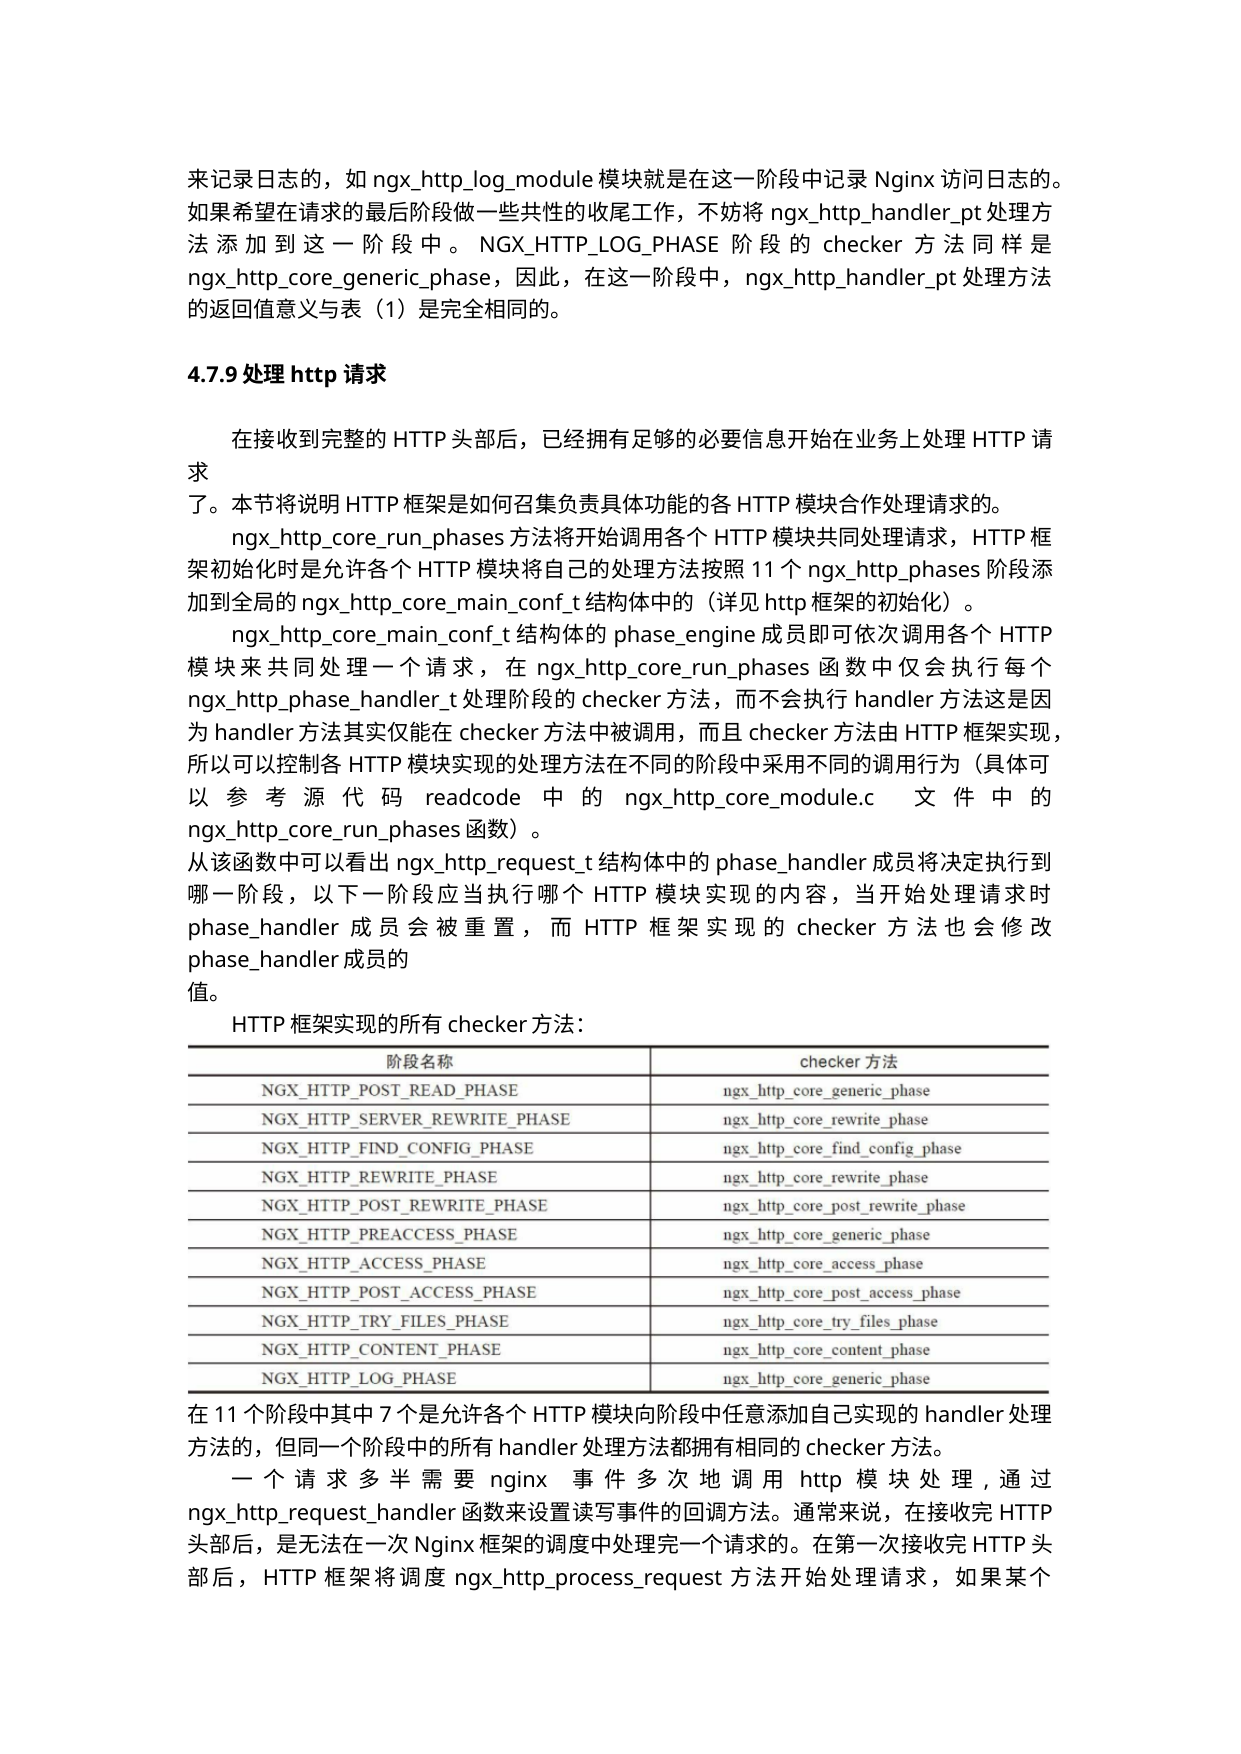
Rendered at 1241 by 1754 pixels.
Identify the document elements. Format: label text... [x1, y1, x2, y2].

text 在11个阶段中其中7个是允许各个HTTP模块向阶段中任意添加自己实现的handler处理方法的，但同一个阶段中的所有handler处理方法都拥有相同的checker方法。 [187, 1397, 1053, 1462]
text HTTP框架实现的所有checker方法： [187, 1007, 1053, 1039]
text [187, 1462, 1053, 1592]
text 从该函数中可以看出ngx_http_request_t结构体中的phase_handler成员将决定执行到哪一阶段，以下一阶段应当执行哪个HTTP模块实现的内容，当开始处理请求时phase_handler成员会被重置，而HTTP框架实现的checker方法也会修改phase_handler成员的 [187, 844, 1053, 974]
picture [187, 1039, 1052, 1397]
text ngx_http_core_run_phases方法将开始调用各个HTTP模块共同处理请求，HTTP框架初始化时是允许各个HTTP模块将自己的处理方法按照11个ngx_http_phases阶段添加到全局的ngx_http_core_main_conf_t结构体中的（详见http框架的初始化）。 [187, 519, 1053, 617]
text ngx_http_core_main_conf_t结构体的phase_engine成员即可依次调用各个HTTP模块来共同处理一个请求，在ngx_http_core_run_phases函数中仅会执行每个ngx_http_phase_handler_t处理阶段的checker方法，而不会执行handler方法这是因为handler方法其实仅能在checker方法中被调用，而且checker方法由HTTP框架实现，所以可以控制各HTTP模块实现的处理方法在不同的阶段中采用不同的调用行为（具体可以参考源代码readcode中的ngx_http_core_module.c 文件中的ngx_http_core_run_phases函数）。 [187, 617, 1053, 844]
text 4.7.9处理http 请求 [187, 357, 1053, 389]
text 来记录日志的，如ngx_http_log_module模块就是在这一阶段中记录Nginx访问日志的。如果希望在请求的最后阶段做一些共性的收尾工作，不妨将ngx_http_handler_pt处理方法添加到这一阶段中。NGX_HTTP_LOG_PHASE阶段的checker方法同样是ngx_http_core_generic_phase，因此，在这一阶段中，ngx_http_handler_pt处理方法的返回值意义与表（1）是完全相同的。 [187, 162, 1053, 324]
text 了。本节将说明HTTP框架是如何召集负责具体功能的各HTTP模块合作处理请求的。 [187, 487, 1053, 519]
text 在接收到完整的HTTP头部后，已经拥有足够的必要信息开始在业务上处理HTTP请求 [187, 422, 1053, 487]
text 值。 [187, 974, 1053, 1007]
